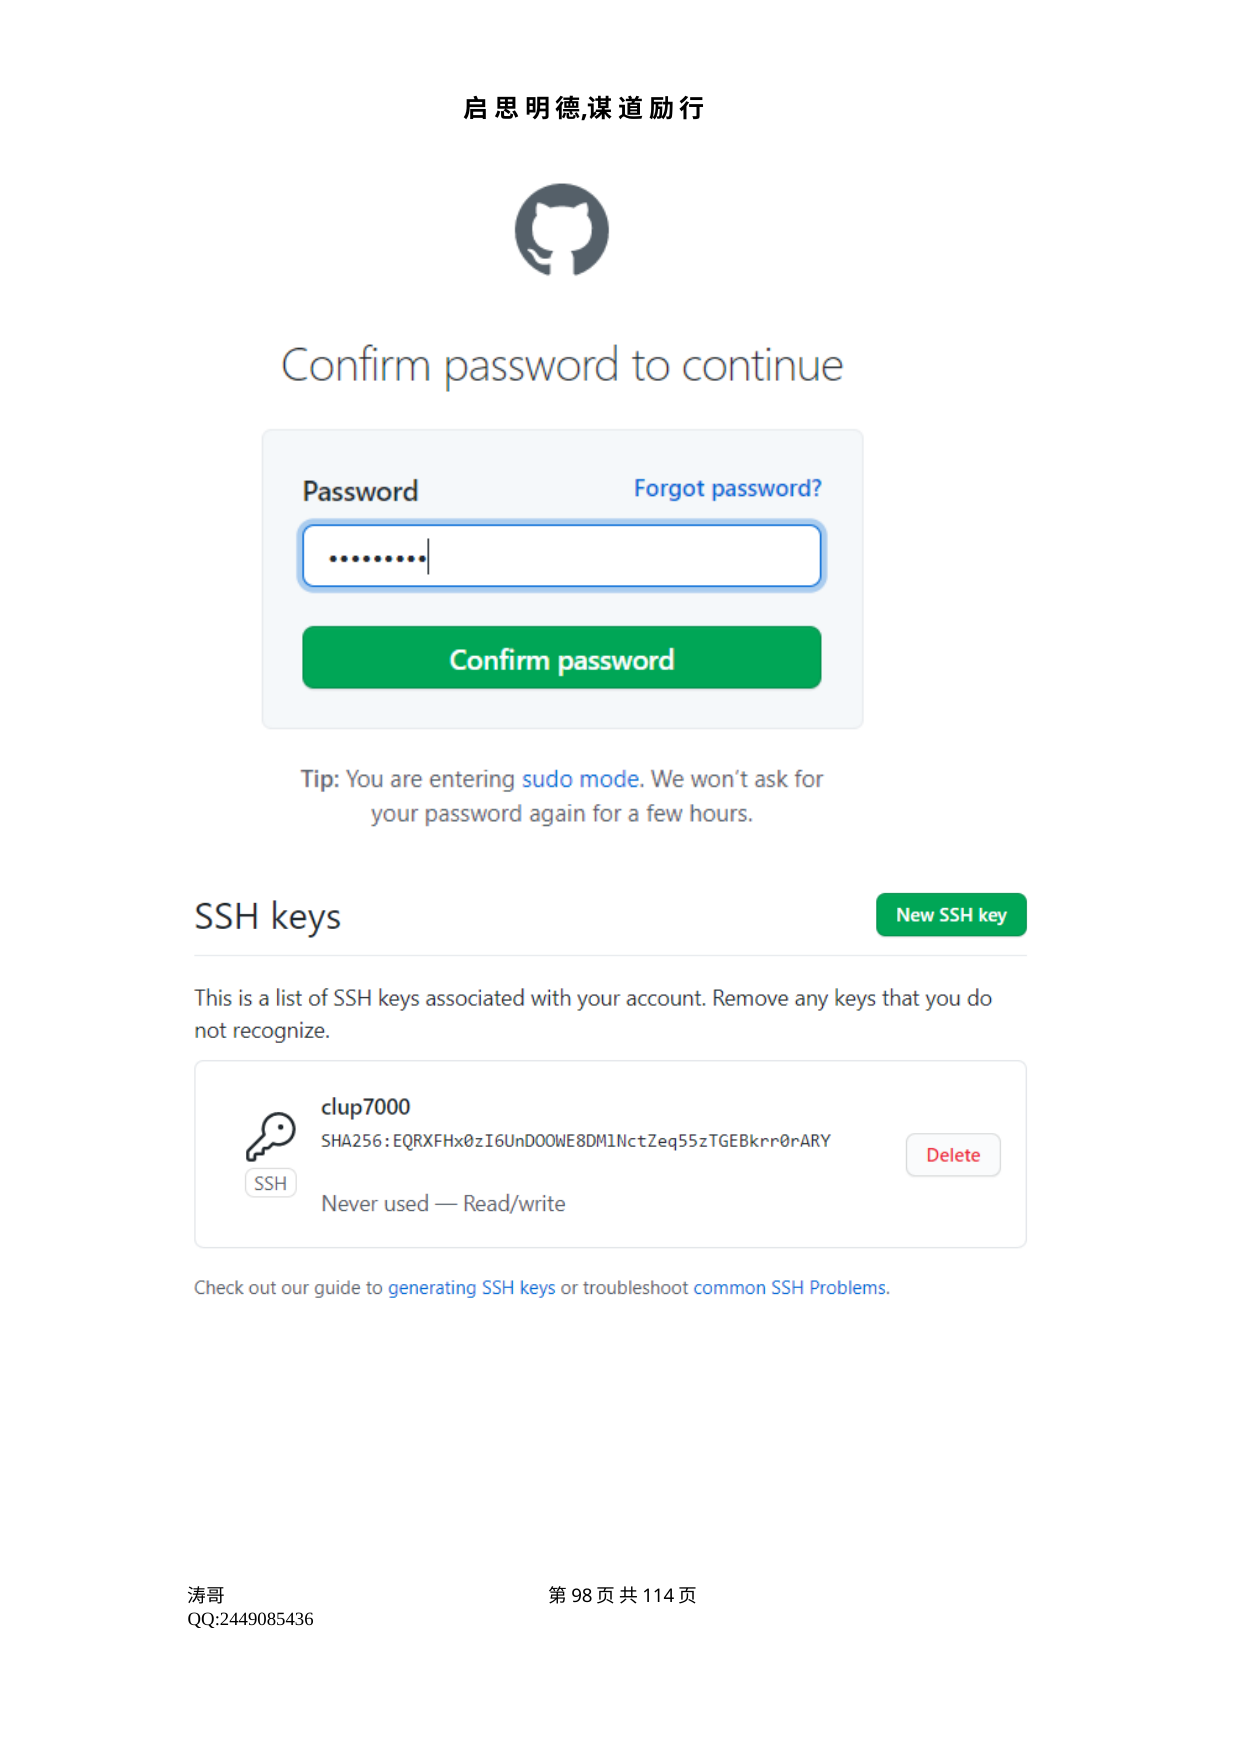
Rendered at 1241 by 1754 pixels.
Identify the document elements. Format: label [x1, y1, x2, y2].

picture [187, 162, 964, 853]
picture [187, 878, 1053, 1340]
